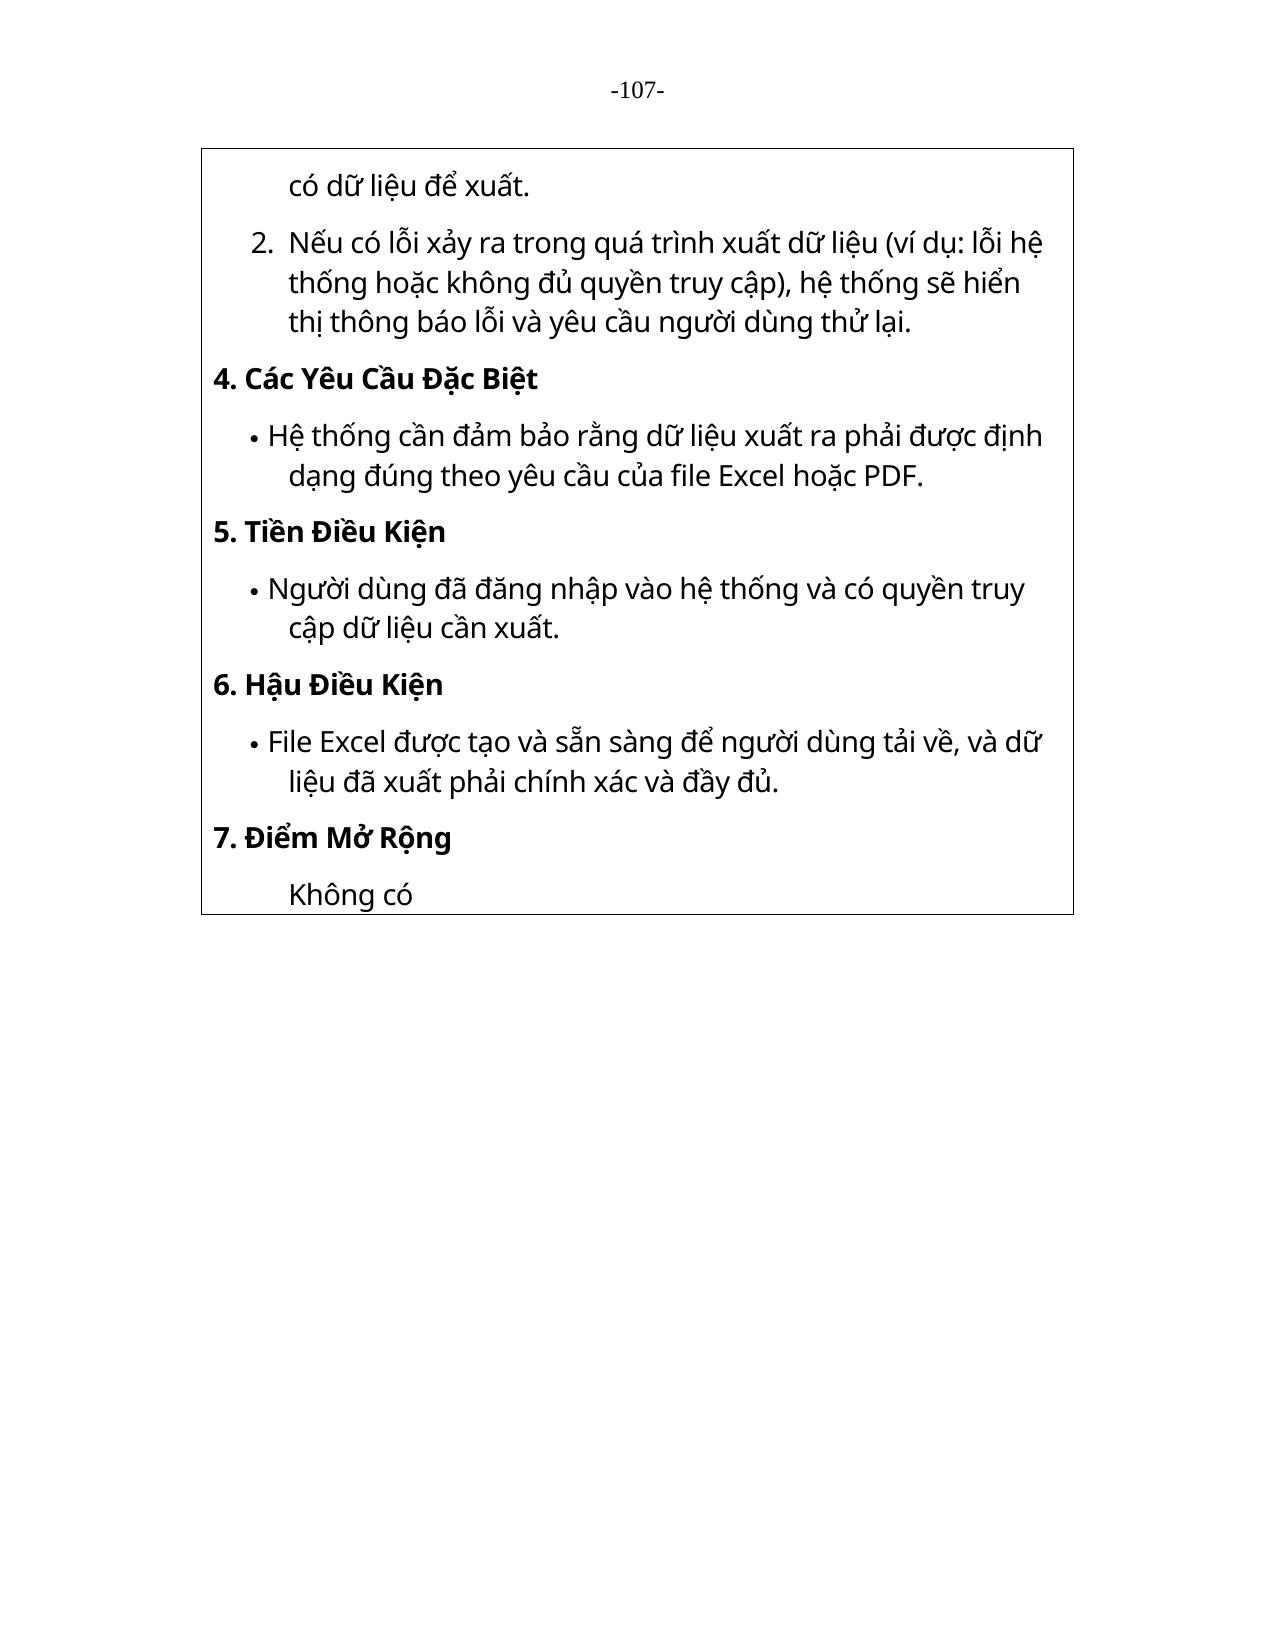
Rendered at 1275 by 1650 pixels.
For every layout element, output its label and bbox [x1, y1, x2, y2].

table_header [202, 149, 1073, 914]
